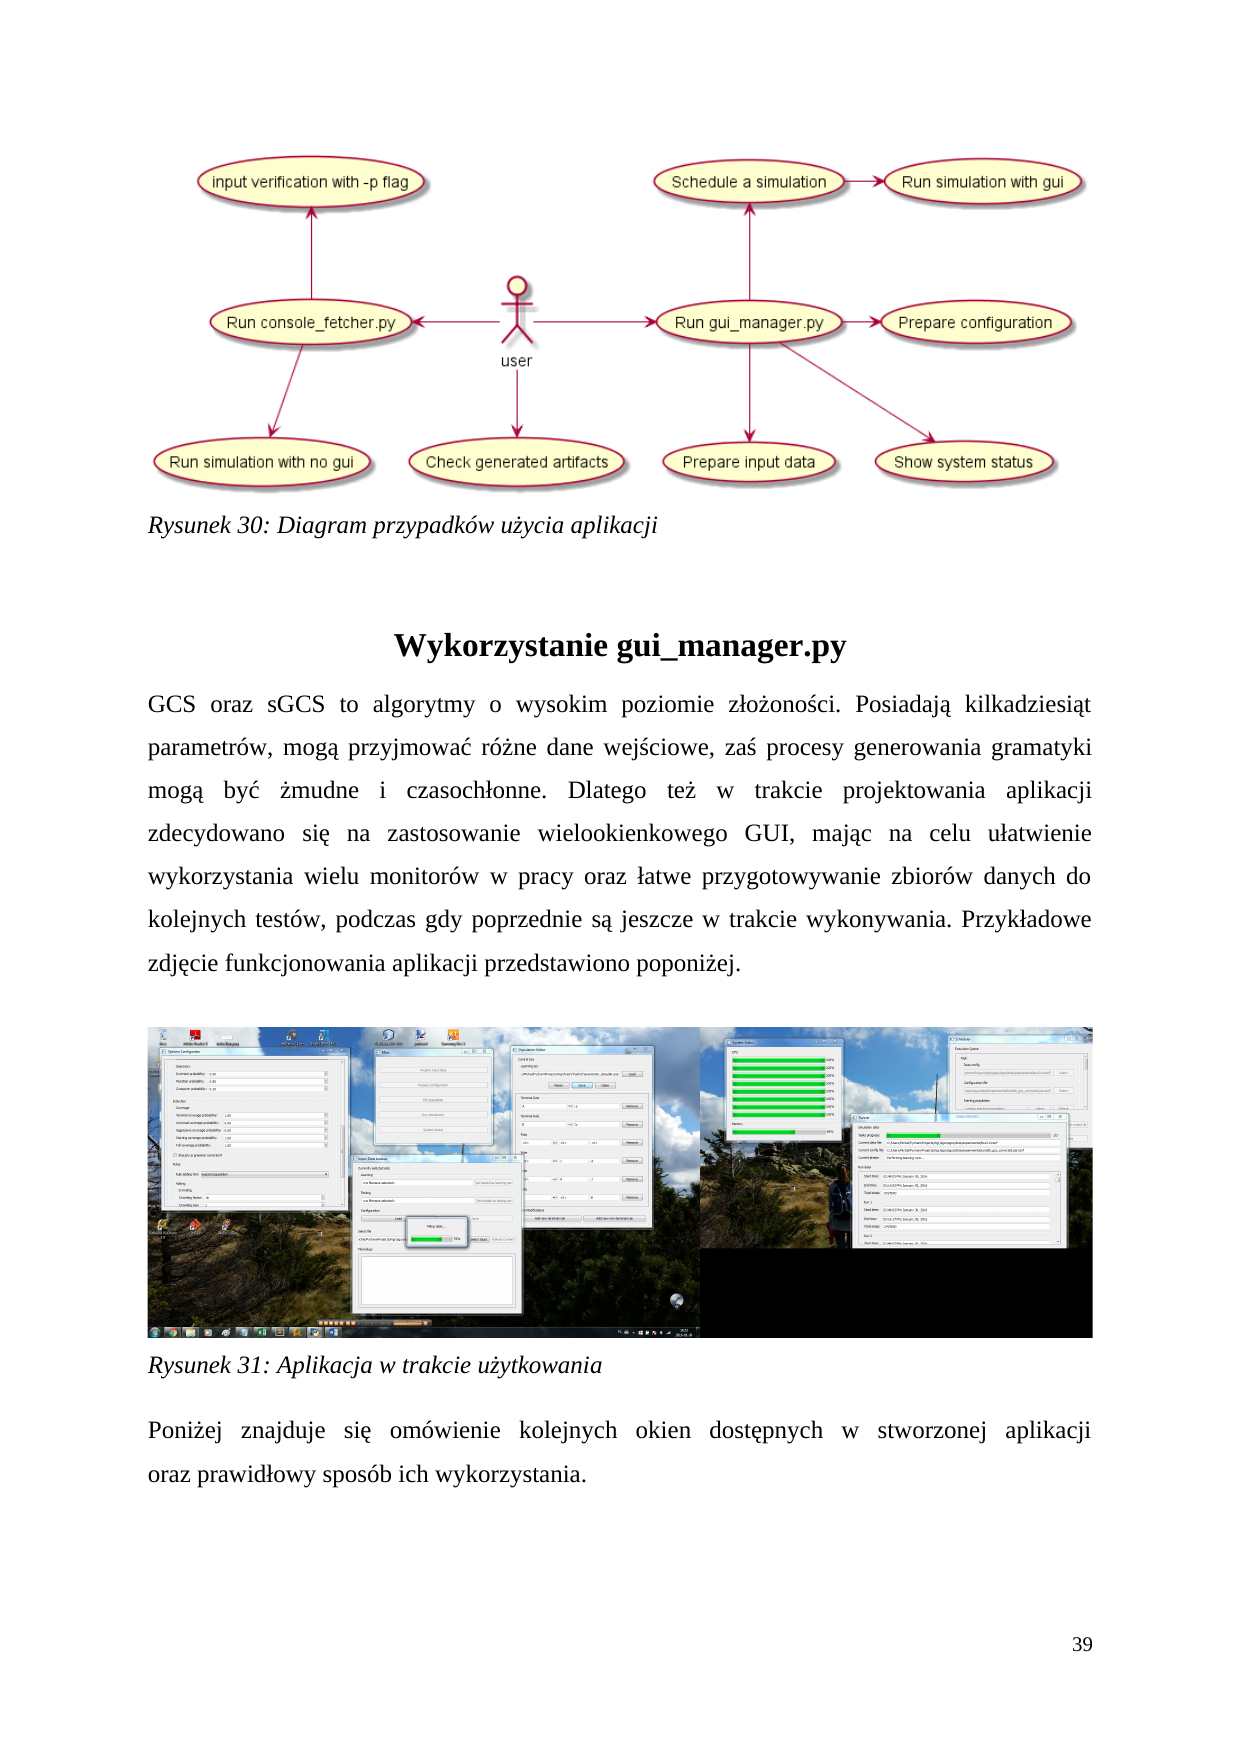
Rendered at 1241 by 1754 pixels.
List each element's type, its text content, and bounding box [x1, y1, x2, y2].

text Rysunek 31: Aplikacja w trakcie użytkowania [148, 1350, 1093, 1379]
picture [147, 147, 1093, 498]
picture [147, 1027, 1093, 1338]
text Poniżej znajduje się omówienie kolejnych okien dostępnych w stworzonej aplikacji oraz prawidłowy sposób ich wykorzystania. [148, 1416, 1093, 1487]
text Rysunek 30: Diagram przypadków użycia aplikacji [148, 510, 1093, 539]
list Wykorzystanie gui_manager.py [148, 626, 1093, 664]
text GCS oraz sGCS to algorytmy o wysokim poziomie złożoności. Posiadają kilkadziesiąt parametrów, mogą przyjmować różne dane wejściowe, zaś procesy generowania gramatyki mogą być żmudne i czasochłonne. Dlatego też w trakcie projektowania aplikacji zdecydowano się na zastosowanie wielookienkowego GUI, mając na celu ułatwienie wykorzystania wielu monitorów w pracy oraz łatwe przygotowywanie zbiorów danych do kolejnych testów, podczas gdy poprzednie są jeszcze w trakcie wykonywania. Przykładowe zdjęcie funkcjonowania aplikacji przedstawiono poniżej. [148, 689, 1093, 976]
